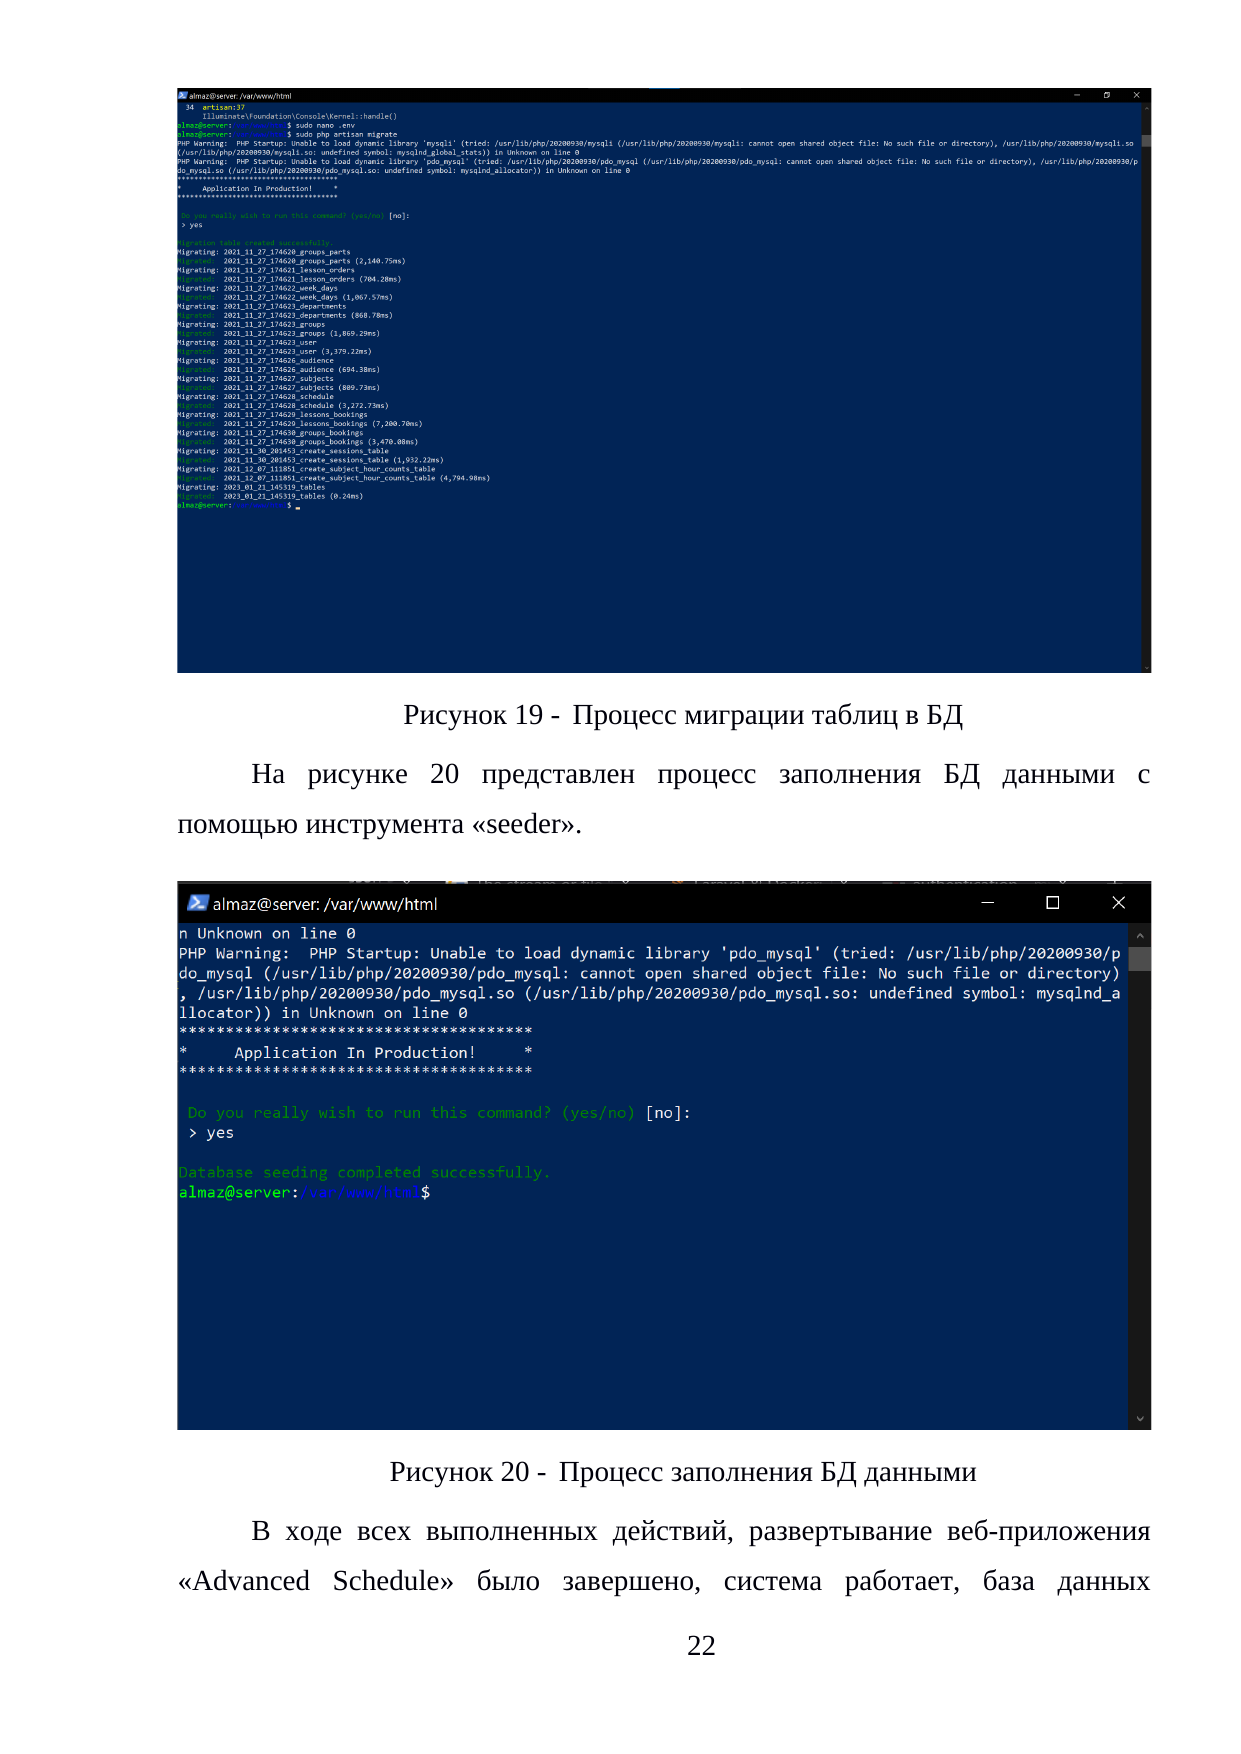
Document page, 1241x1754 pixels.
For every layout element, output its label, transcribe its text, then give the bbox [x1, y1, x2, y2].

text Процесс заполнения БД данными [215, 1454, 1152, 1488]
text Процесс миграции таблиц в БД [215, 697, 1152, 731]
picture [177, 88, 1152, 673]
picture [177, 881, 1152, 1430]
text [177, 1513, 1152, 1597]
text На рисунке 20 представлен процесс заполнения БД данными с помощью инструмента «seeder». [177, 756, 1152, 840]
